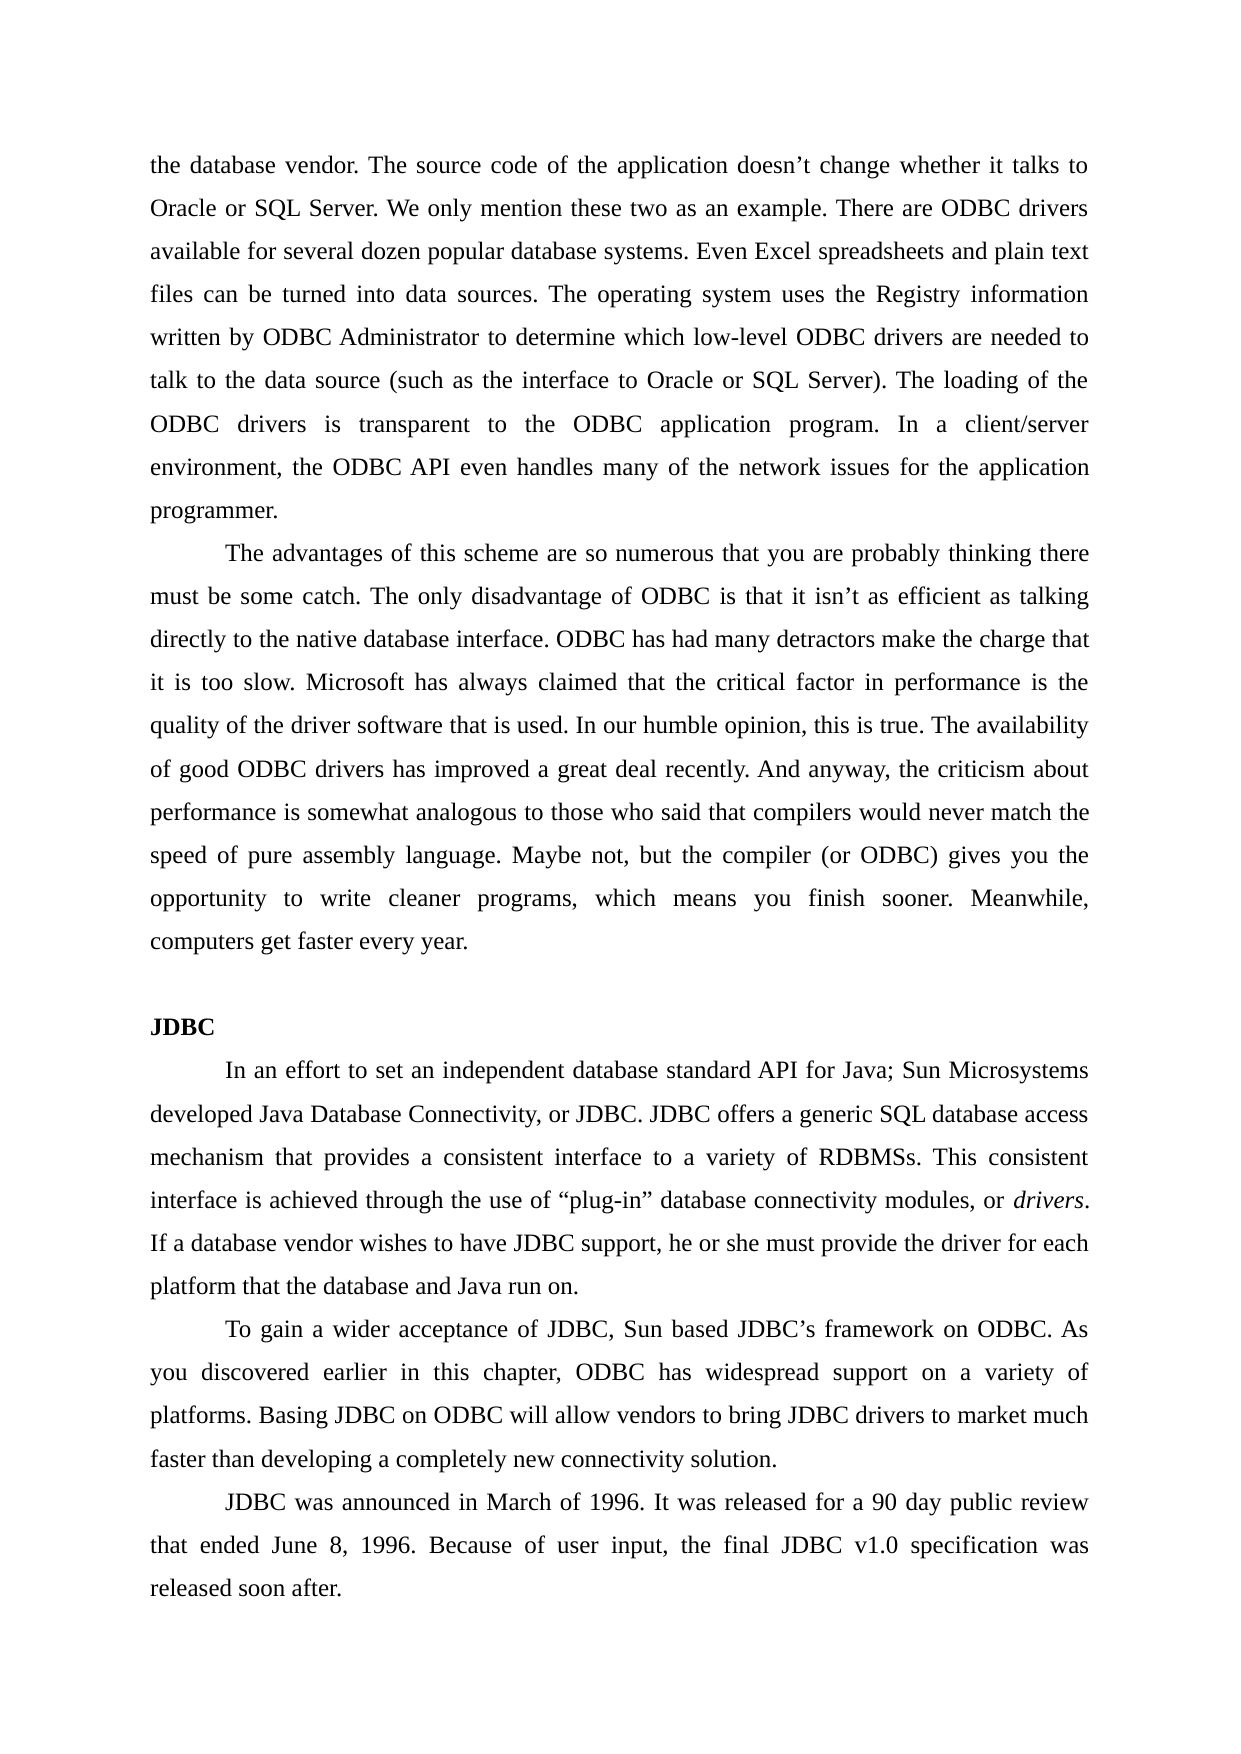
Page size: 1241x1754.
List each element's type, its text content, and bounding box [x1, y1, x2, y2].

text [150, 150, 1090, 524]
text The advantages of this scheme are so numerous that you are probably thinking there must be some catch. The only disadvantage of ODBC is that it isn’t as efficient as talking directly to the native database interface. ODBC has had many detractors make the charge that it is too slow. Microsoft has always claimed that the critical factor in performance is the quality of the driver software that is used. In our humble opinion, this is true. The availability of good ODBC drivers has improved a great deal recently. And anyway, the criticism about performance is somewhat analogous to those who said that compilers would never match the speed of pure assembly language. Maybe not, but the compiler (or ODBC) gives you the opportunity to write cleaner programs, which means you finish sooner. Meanwhile, computers get faster every year. [150, 538, 1090, 955]
text JDBC [150, 1012, 1090, 1041]
text JDBC was announced in March of 1996. It was released for a 90 day public review that ended June 8, 1996. Because of user input, the final JDBC v1.0 specification was released soon after. [150, 1487, 1090, 1602]
text To gain a wider acceptance of JDBC, Sun based JDBC’s framework on ODBC. As you discovered earlier in this chapter, ODBC has widespread support on a variety of platforms. Basing JDBC on ODBC will allow vendors to bring JDBC drivers to market much faster than developing a completely new connectivity solution. [150, 1314, 1090, 1472]
text In an effort to set an independent database standard API for Java; Sun Microsystems developed Java Database Connectivity, or JDBC. JDBC offers a generic SQL database access mechanism that provides a consistent interface to a variety of RDBMSs. This consistent interface is achieved through the use of “plug-in” database connectivity modules, or drivers. If a database vendor wishes to have JDBC support, he or she must provide the driver for each platform that the database and Java run on. [150, 1056, 1090, 1300]
